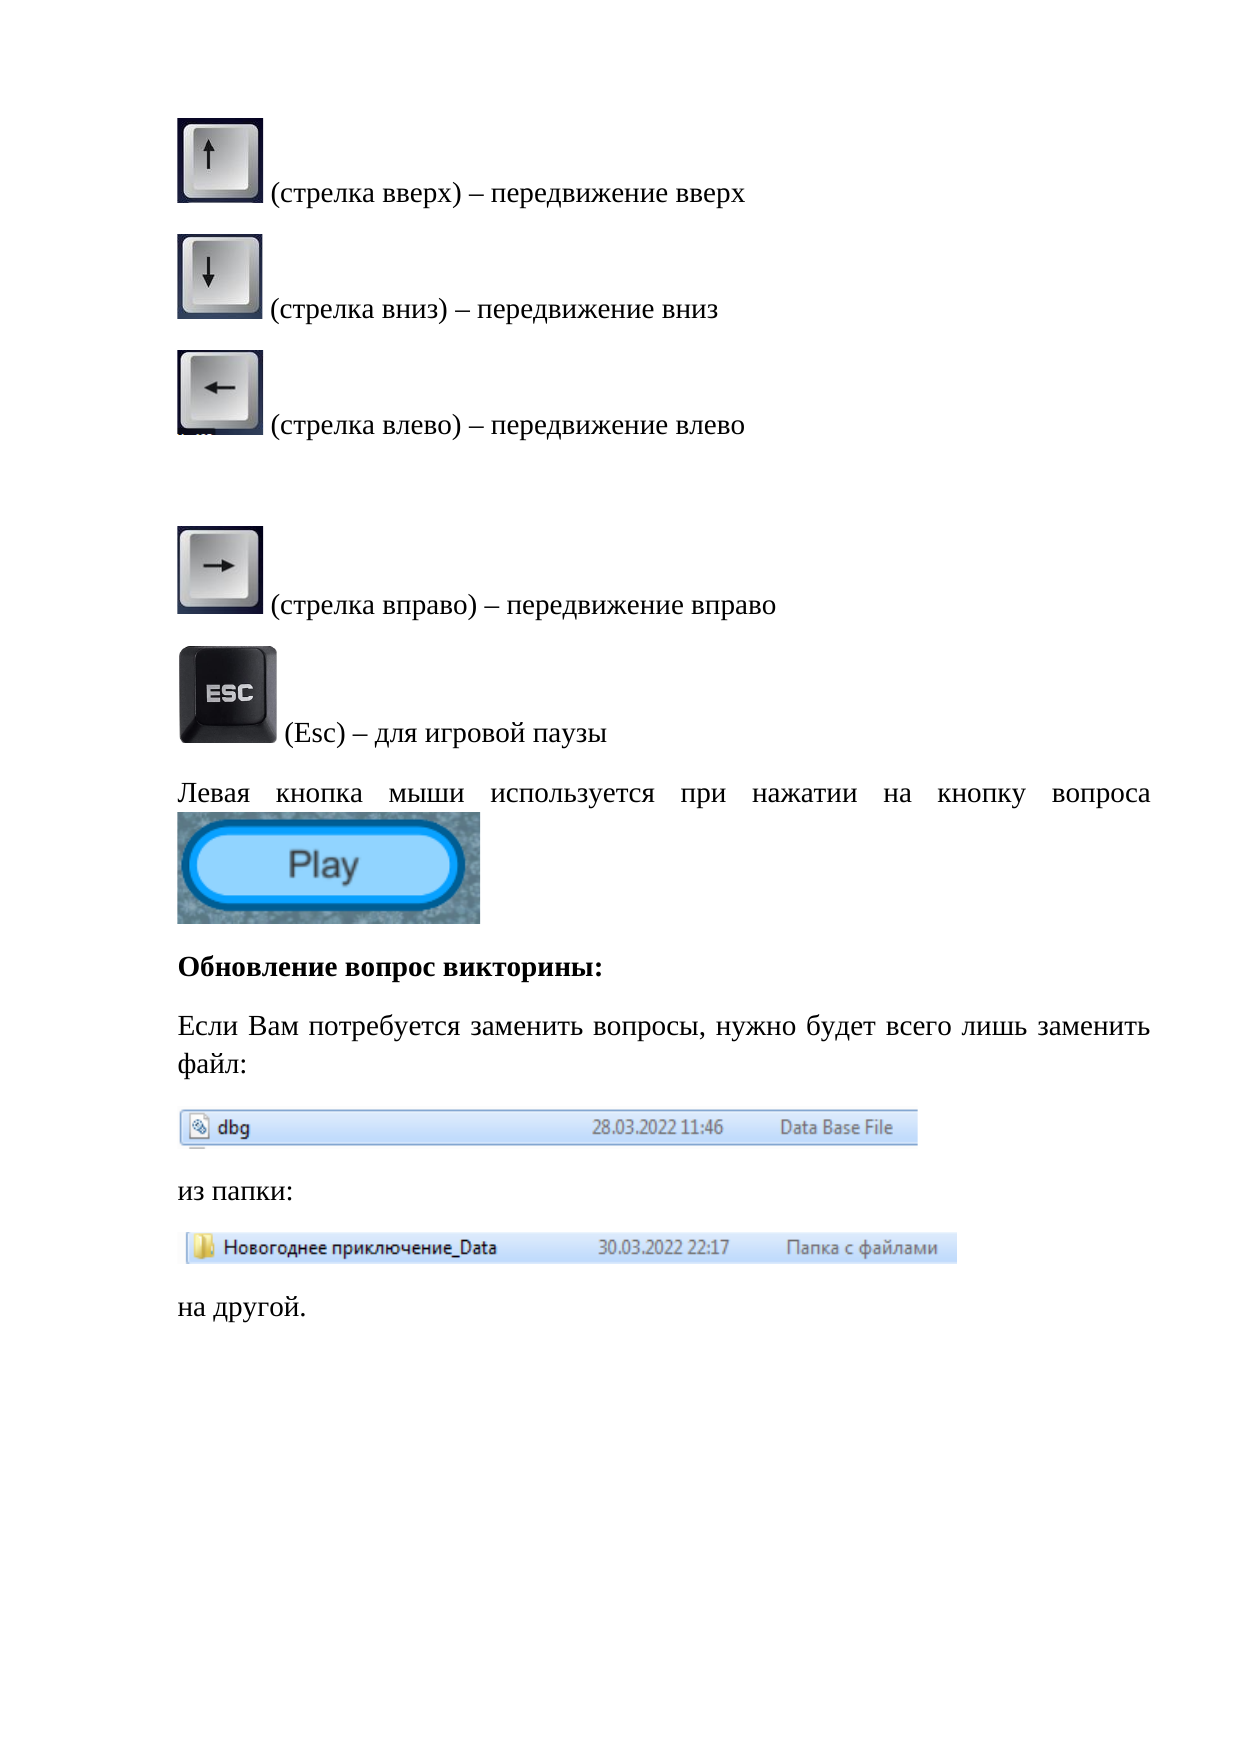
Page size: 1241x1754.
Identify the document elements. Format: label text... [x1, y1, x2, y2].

text на другой. [177, 1289, 1152, 1322]
picture [177, 350, 264, 435]
text (стрелка влево) – передвижение влево [177, 351, 1152, 441]
picture [177, 1106, 918, 1149]
picture [177, 812, 481, 924]
text (стрелка вниз) – передвижение вниз [177, 234, 1152, 325]
text из папки: [177, 1173, 1152, 1207]
text Обновление вопрос викторины: [177, 949, 1152, 982]
text Левая кнопка мыши используется при нажатии на кнопку вопроса [177, 775, 1152, 924]
text (стрелка вверх) – передвижение вверх [177, 118, 1152, 208]
picture [177, 234, 263, 319]
picture [177, 1232, 957, 1264]
picture [177, 526, 264, 614]
picture [177, 118, 264, 203]
text (Esc) – для игровой паузы [177, 646, 1152, 749]
picture [177, 646, 277, 743]
text (стрелка вправо) – передвижение вправо [177, 526, 1152, 620]
text Если Вам потребуется заменить вопросы, нужно будет всего лишь заменить файл: [177, 1008, 1152, 1080]
